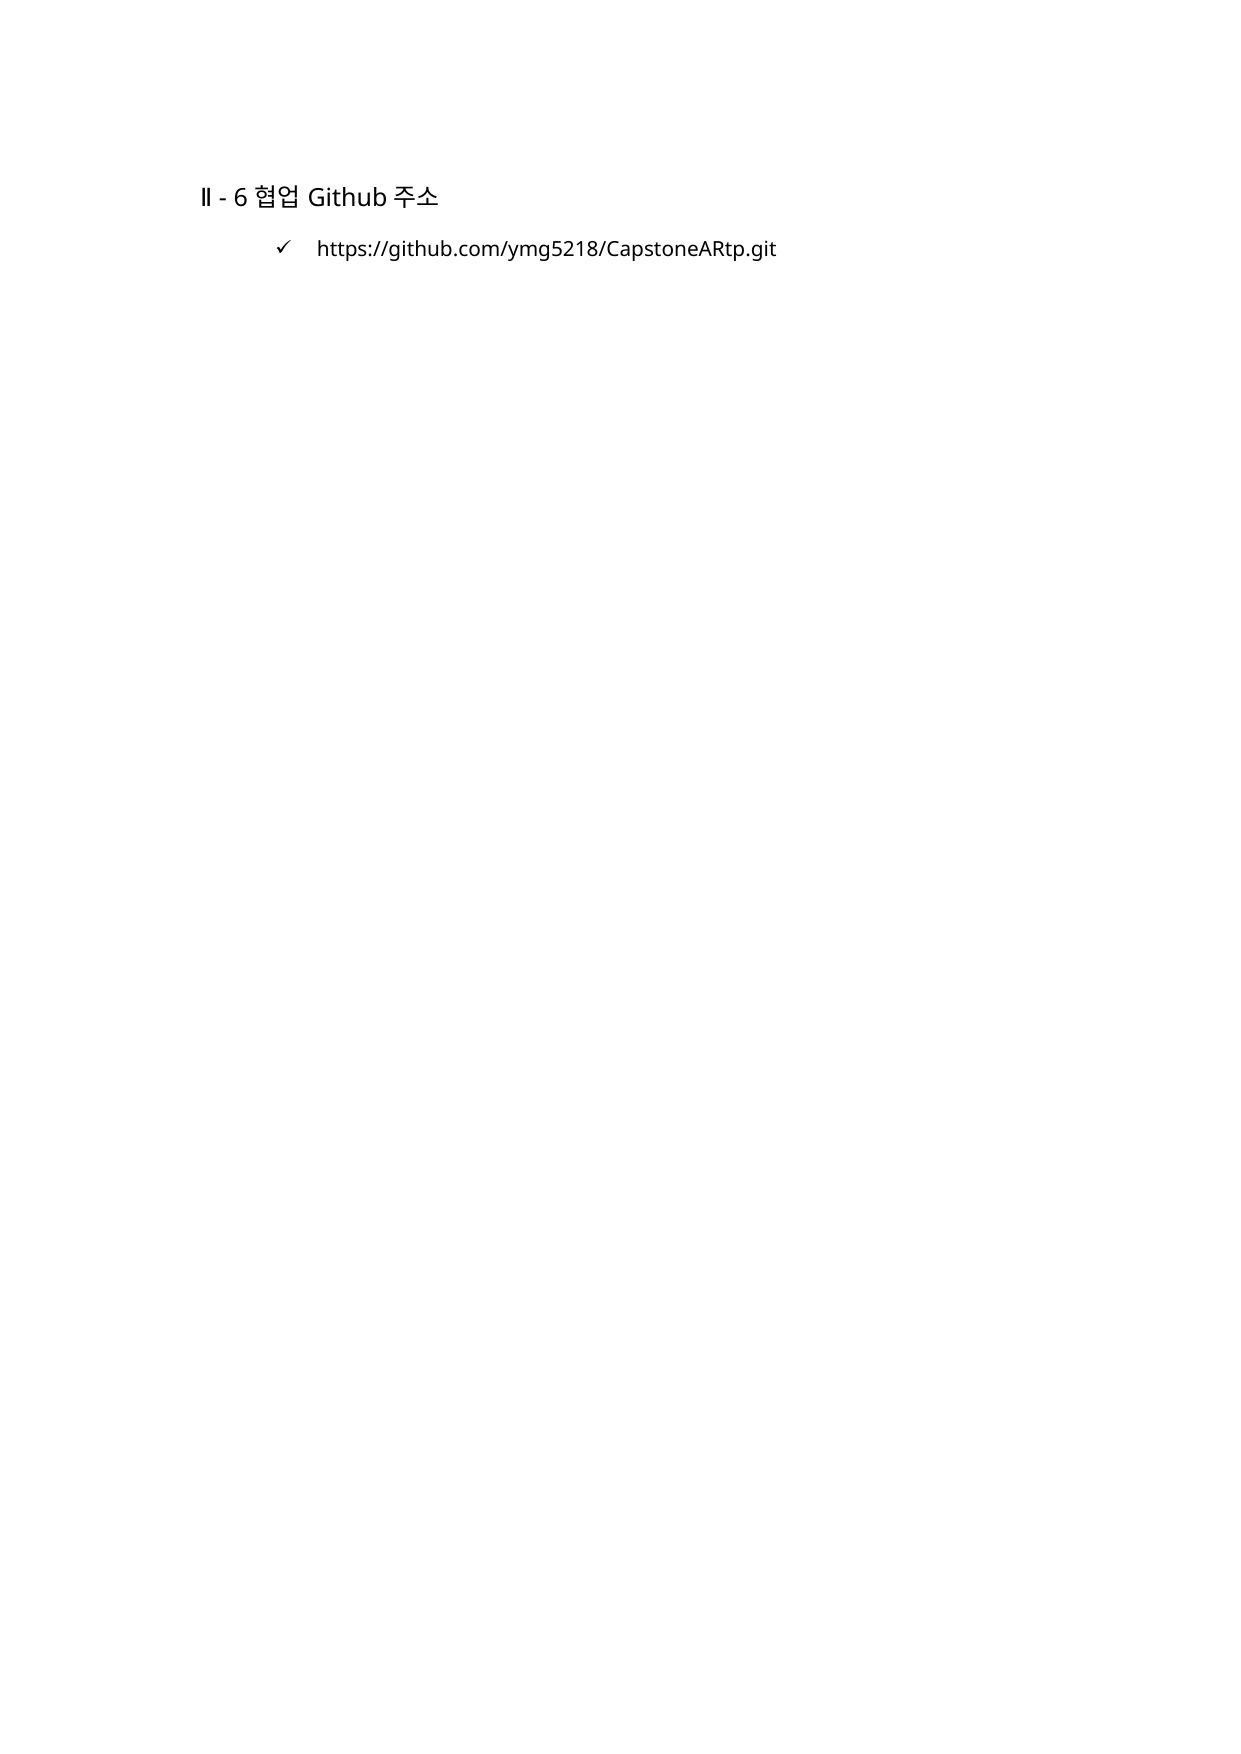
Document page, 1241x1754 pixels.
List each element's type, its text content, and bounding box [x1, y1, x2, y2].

subtitle Ⅱ - 6 협업 Github 주소 [150, 177, 1090, 213]
list https://github.com/ymg5218/CapstoneARtp.git [275, 234, 1090, 263]
